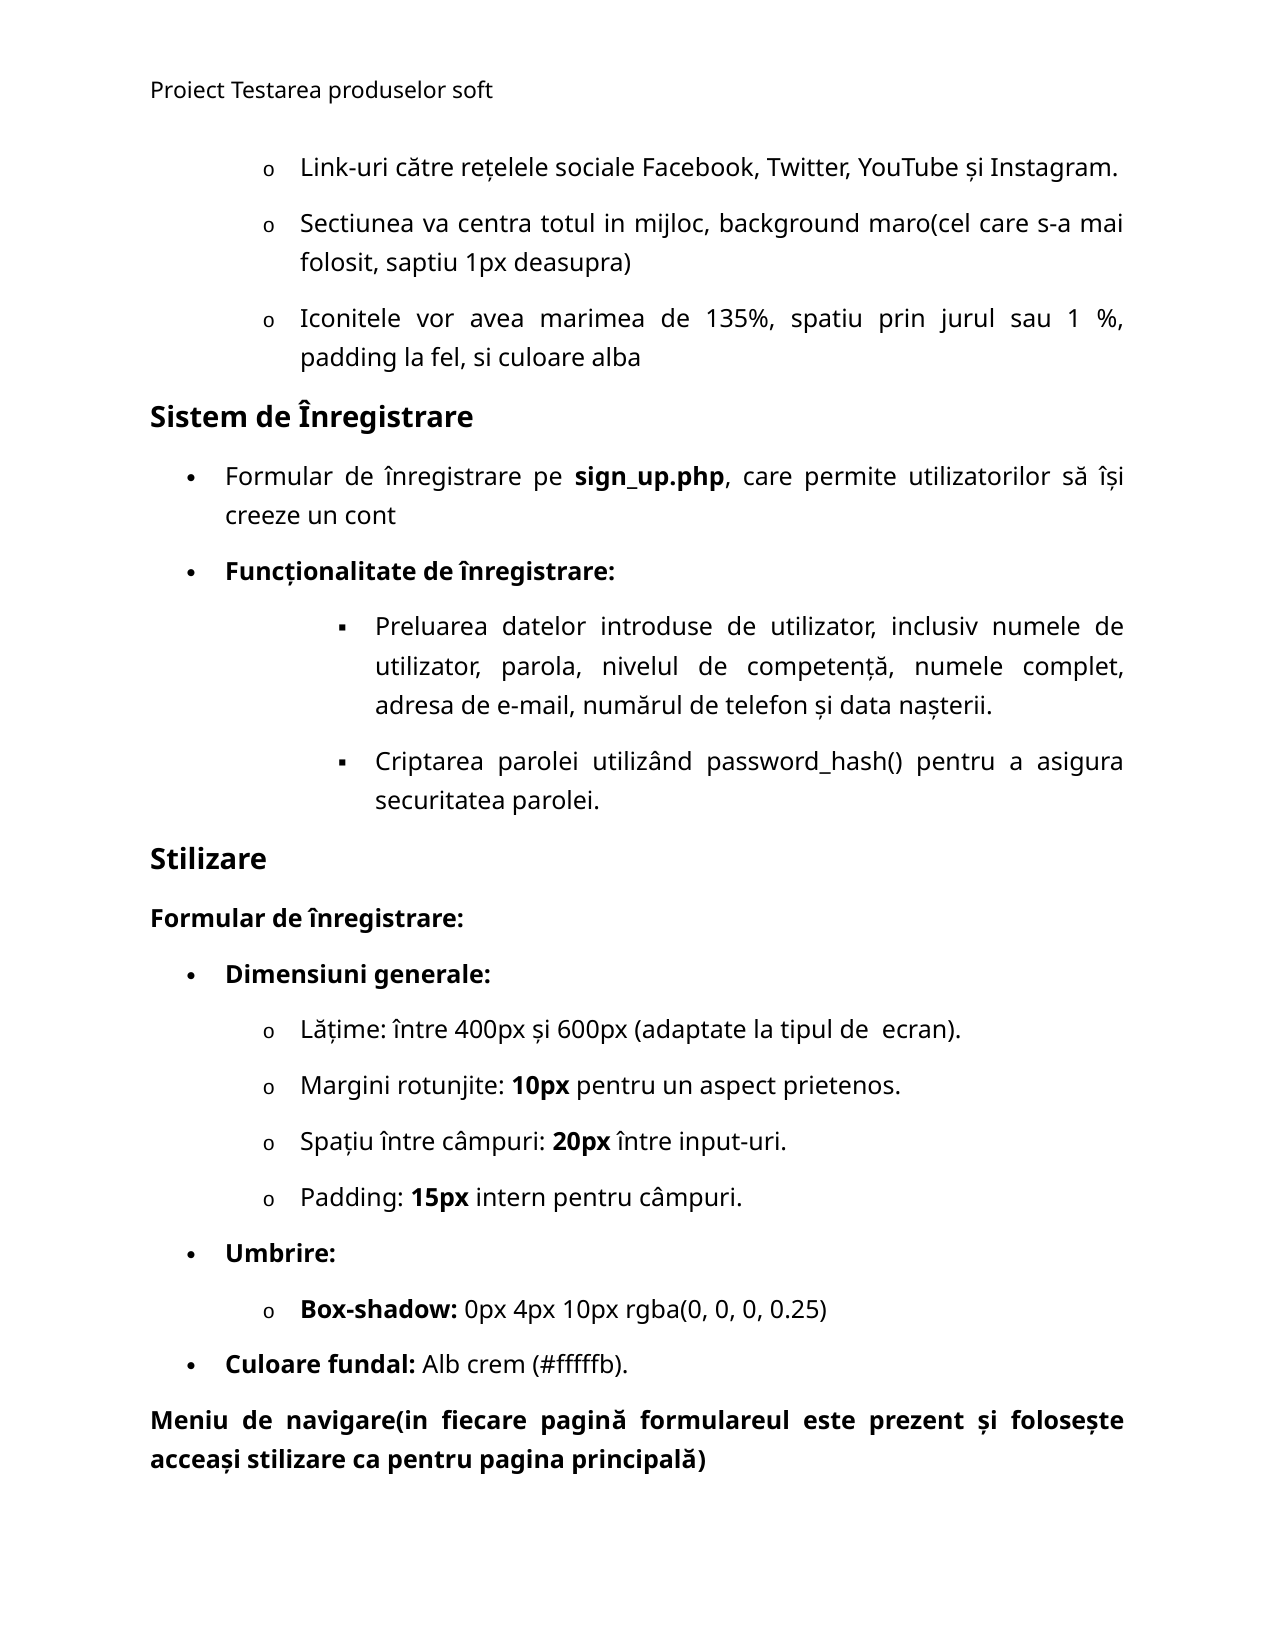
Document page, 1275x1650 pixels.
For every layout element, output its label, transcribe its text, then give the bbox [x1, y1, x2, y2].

list Box-shadow: 0px 4px 10px rgba(0, 0, 0, 0.25) [262, 1291, 1125, 1325]
list Spațiu între câmpuri: 20px între input-uri. [262, 1124, 1125, 1158]
list Formular de înregistrare pe sign_up.php, care permite utilizatorilor să își creeze un cont [187, 458, 1125, 531]
text Formular de înregistrare: [150, 900, 1125, 934]
list Link-uri către rețelele sociale Facebook, Twitter, YouTube și Instagram. [262, 150, 1125, 184]
text Sistem de Înregistrare [150, 396, 1125, 436]
list Iconitele vor avea marimea de 135%, spatiu prin jurul sau 1 %, padding la fel, si culoare alba [262, 301, 1125, 374]
list Preluarea datelor introduse de utilizator, inclusiv numele de utilizator, parola, nivelul de competență, numele complet, adresa de e-mail, numărul de telefon și data nașterii. [337, 609, 1125, 721]
list Culoare fundal: Alb crem (#fffffb). [187, 1347, 1125, 1381]
text Stilizare [150, 838, 1125, 878]
list Lățime: între 400px și 600px (adaptate la tipul de ecran). [262, 1012, 1125, 1046]
list Umbrire: [187, 1235, 1125, 1269]
list Margini rotunjite: 10px pentru un aspect prietenos. [262, 1068, 1125, 1102]
list Funcționalitate de înregistrare: [187, 553, 1125, 587]
list Padding: 15px intern pentru câmpuri. [262, 1179, 1125, 1214]
list Sectiunea va centra totul in mijloc, background maro(cel care s-a mai folosit, saptiu 1px deasupra) [262, 206, 1125, 279]
list Criptarea parolei utilizând password_hash() pentru a asigura securitatea parolei. [337, 743, 1125, 816]
text Meniu de navigare(in fiecare pagină formulareul este prezent și folosește acceași stilizare ca pentru pagina principală) [150, 1403, 1125, 1476]
list Dimensiuni generale: [187, 956, 1125, 990]
